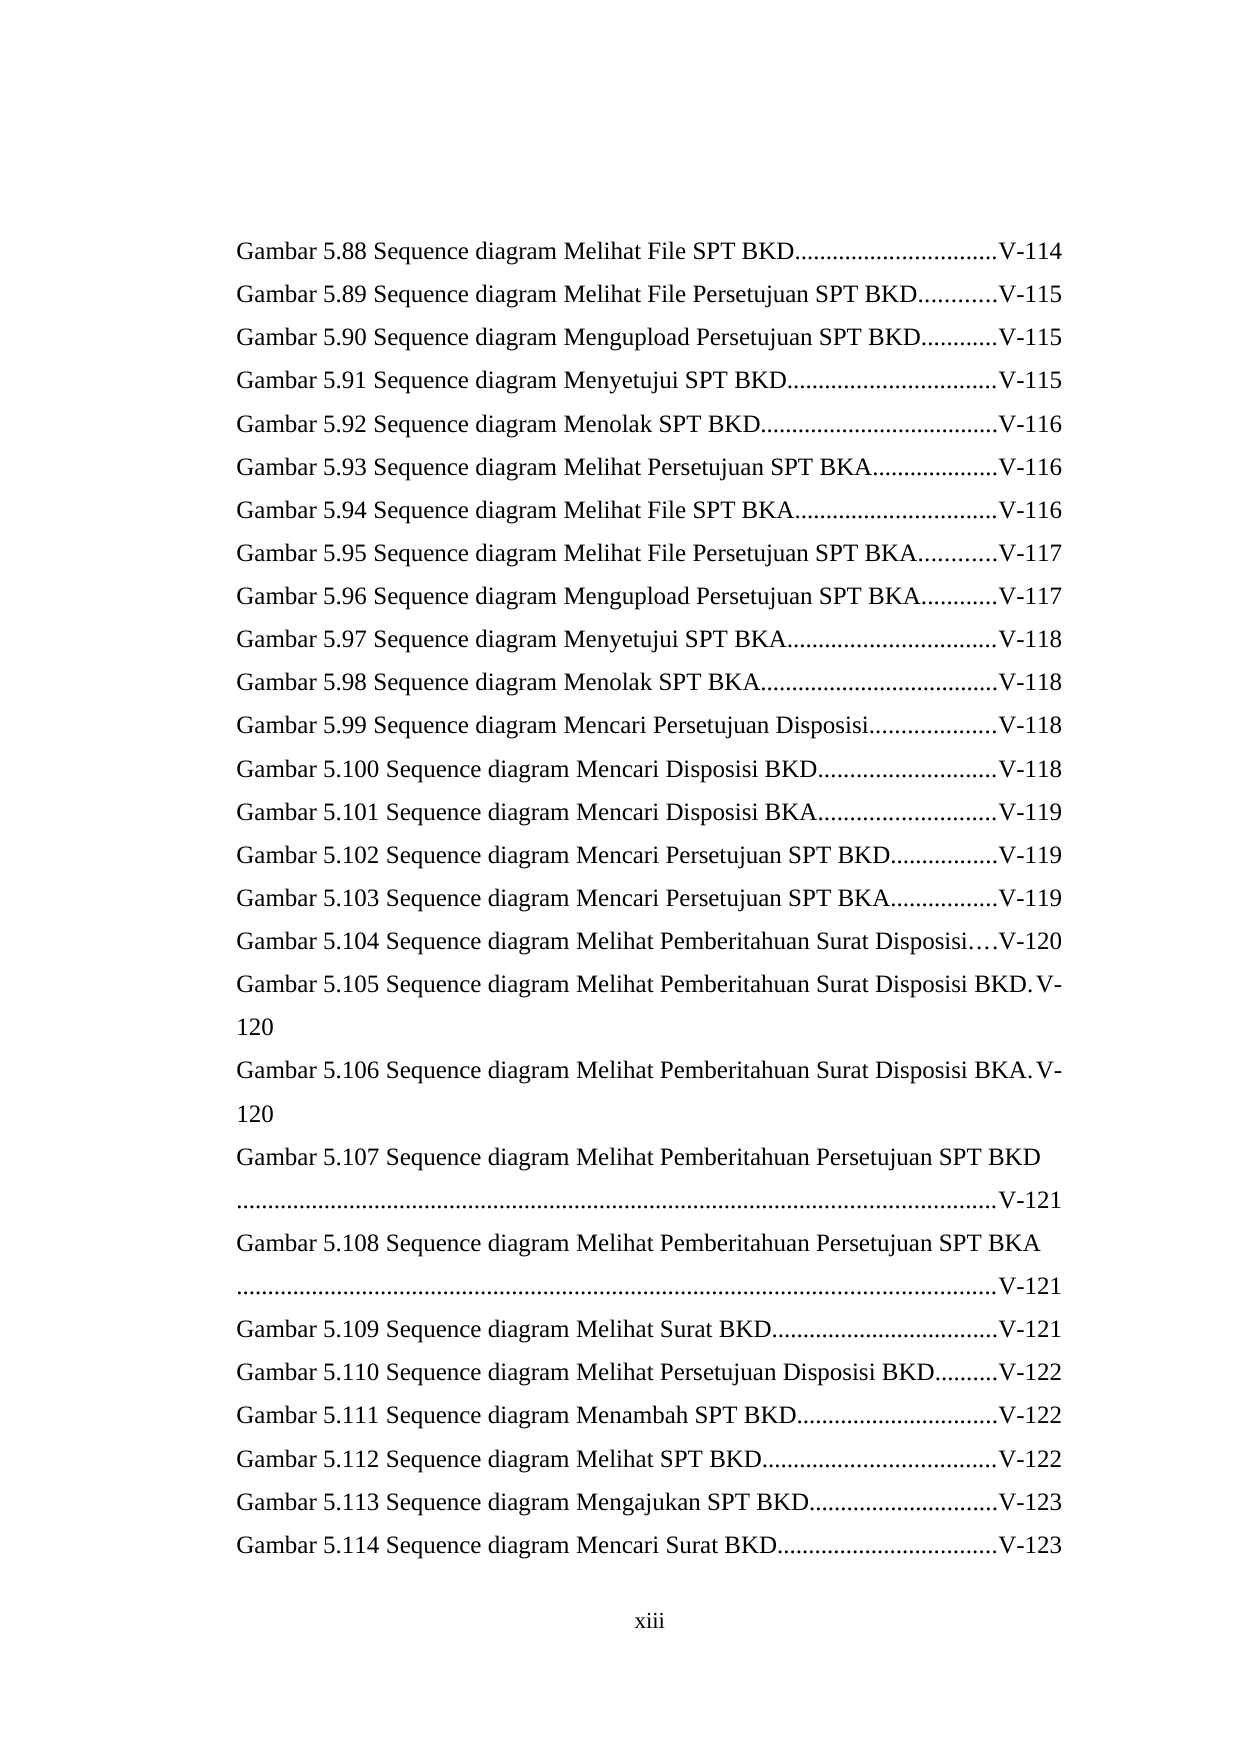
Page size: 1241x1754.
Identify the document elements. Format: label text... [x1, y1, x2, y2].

text Gambar 5.96 Sequence diagram Mengupload Persetujuan SPT BKA V-117 [236, 581, 1063, 610]
text Gambar 5.112 Sequence diagram Melihat SPT BKD V-122 [236, 1444, 1063, 1472]
text Gambar 5.99 Sequence diagram Mencari Persetujuan Disposisi V-118 [236, 711, 1063, 739]
text Gambar 5.102 Sequence diagram Mencari Persetujuan SPT BKD V-119 [236, 840, 1063, 869]
text Gambar 5.91 Sequence diagram Menyetujui SPT BKD V-115 [236, 366, 1063, 394]
text Gambar 5.114 Sequence diagram Mencari Surat BKD V-123 [236, 1530, 1063, 1559]
text Gambar 5.111 Sequence diagram Menambah SPT BKD V-122 [236, 1401, 1063, 1429]
text Gambar 5.101 Sequence diagram Mencari Disposisi BKA V-119 [236, 797, 1063, 826]
text Gambar 5.93 Sequence diagram Melihat Persetujuan SPT BKA V-116 [236, 452, 1063, 481]
text Gambar 5.106 Sequence diagram Melihat Pemberitahuan Surat Disposisi BKA V-120 [236, 1056, 1063, 1127]
text Gambar 5.110 Sequence diagram Melihat Persetujuan Disposisi BKD V-122 [236, 1357, 1063, 1386]
text Gambar 5.109 Sequence diagram Melihat Surat BKD V-121 [236, 1314, 1063, 1343]
text Gambar 5.92 Sequence diagram Menolak SPT BKD V-116 [236, 409, 1063, 437]
text Gambar 5.107 Sequence diagram Melihat Pemberitahuan Persetujuan SPT BKD V-121 [236, 1142, 1063, 1214]
text Gambar 5.89 Sequence diagram Melihat File Persetujuan SPT BKD V-115 [236, 279, 1063, 308]
text Gambar 5.88 Sequence diagram Melihat File SPT BKD V-114 [236, 236, 1063, 265]
text Gambar 5.108 Sequence diagram Melihat Pemberitahuan Persetujuan SPT BKA V-121 [236, 1228, 1063, 1300]
text Gambar 5.105 Sequence diagram Melihat Pemberitahuan Surat Disposisi BKD V-120 [236, 969, 1063, 1041]
text Gambar 5.104 Sequence diagram Melihat Pemberitahuan Surat Disposisi V-120 [236, 926, 1063, 955]
text Gambar 5.94 Sequence diagram Melihat File SPT BKA V-116 [236, 495, 1063, 524]
text Gambar 5.95 Sequence diagram Melihat File Persetujuan SPT BKA V-117 [236, 538, 1063, 567]
text Gambar 5.103 Sequence diagram Mencari Persetujuan SPT BKA V-119 [236, 883, 1063, 912]
text Gambar 5.97 Sequence diagram Menyetujui SPT BKA V-118 [236, 624, 1063, 653]
text Gambar 5.98 Sequence diagram Menolak SPT BKA V-118 [236, 667, 1063, 696]
text Gambar 5.100 Sequence diagram Mencari Disposisi BKD V-118 [236, 754, 1063, 782]
text Gambar 5.90 Sequence diagram Mengupload Persetujuan SPT BKD V-115 [236, 322, 1063, 351]
text Gambar 5.113 Sequence diagram Mengajukan SPT BKD V-123 [236, 1487, 1063, 1516]
